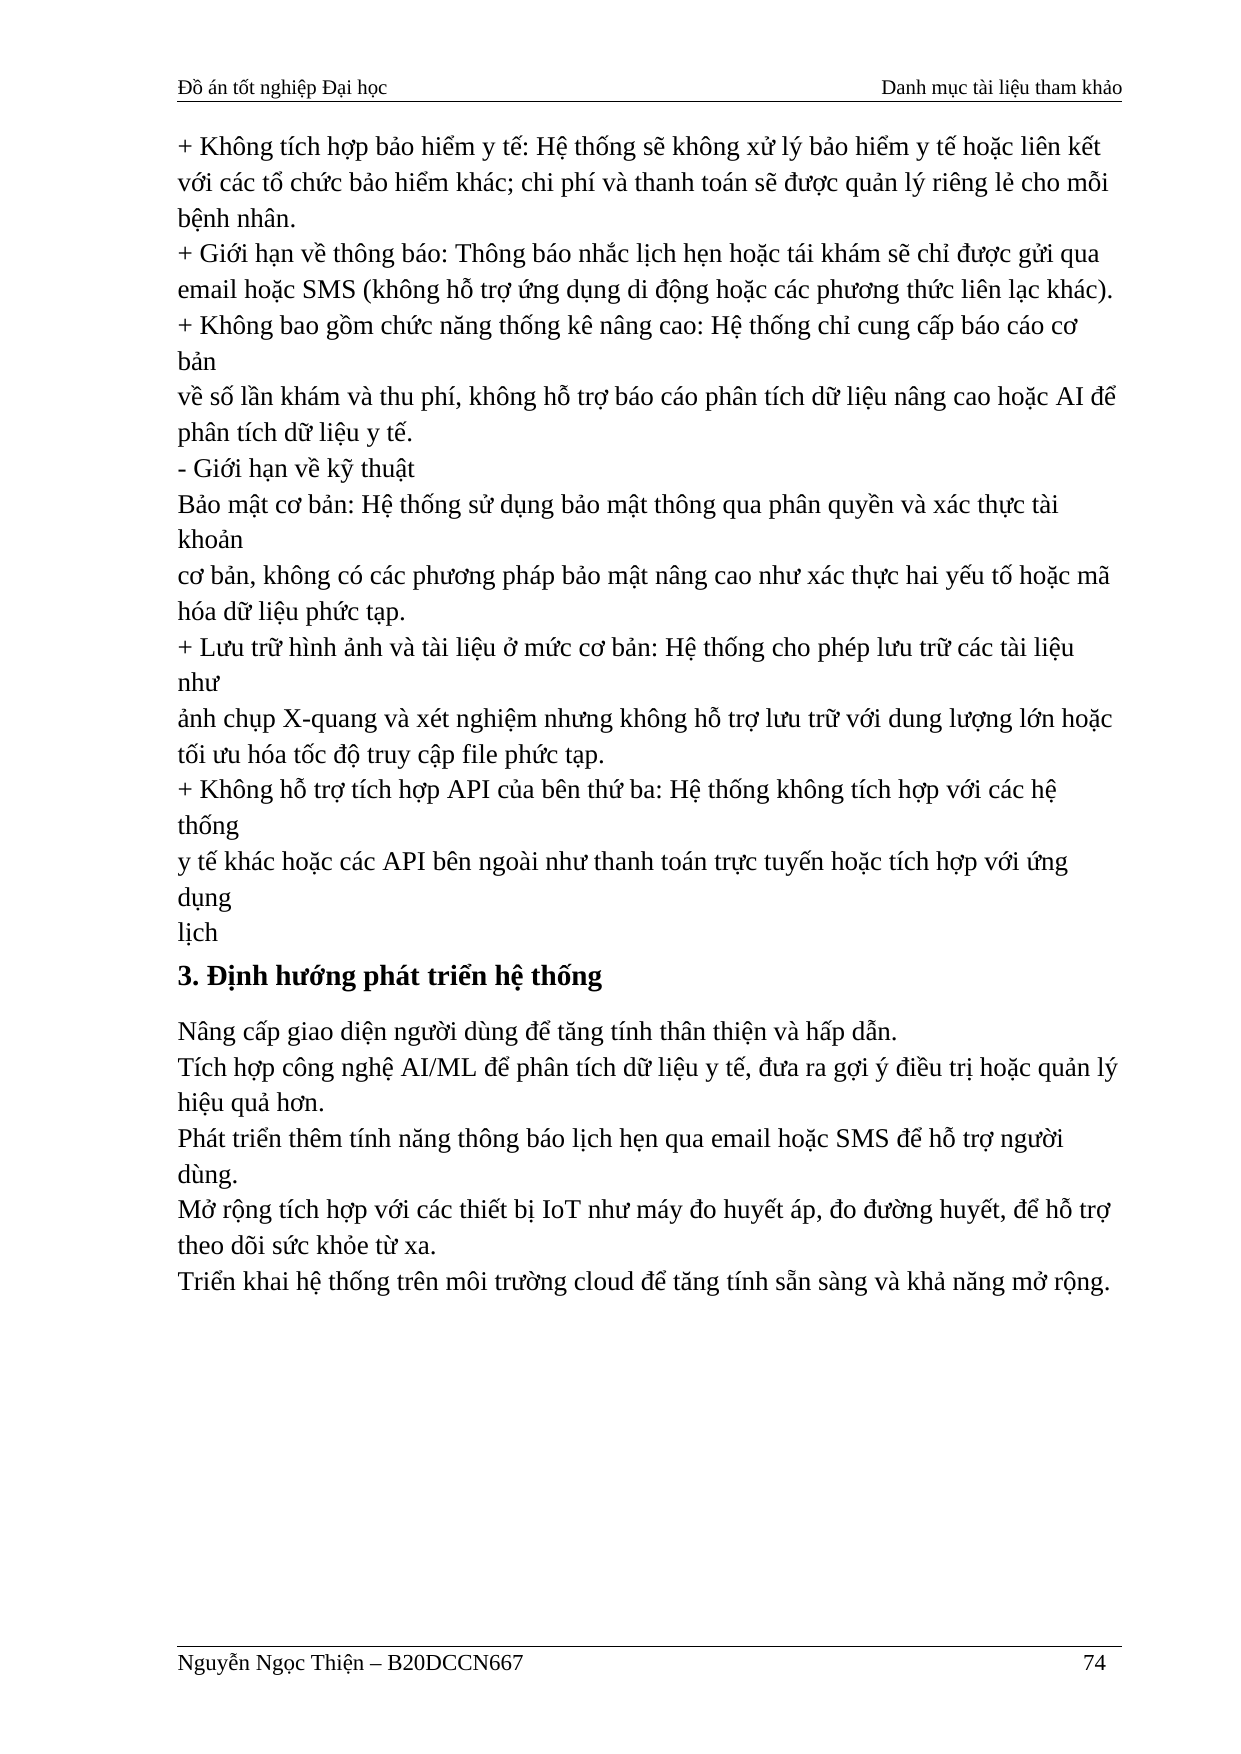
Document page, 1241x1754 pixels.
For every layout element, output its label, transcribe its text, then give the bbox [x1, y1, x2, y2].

text Nâng cấp giao diện người dùng để tăng tính thân thiện và hấp dẫn. [177, 1015, 1122, 1046]
text Tích hợp công nghệ AI/ML để phân tích dữ liệu y tế, đưa ra gợi ý điều trị hoặc quản lý hiệu quả hơn. [177, 1051, 1122, 1118]
text Triển khai hệ thống trên môi trường cloud để tăng tính sẵn sàng và khả năng mở rộng. [177, 1265, 1122, 1296]
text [177, 130, 1122, 948]
subtitle 3. Định hướng phát triển hệ thống [177, 958, 1122, 992]
text Phát triển thêm tính năng thông báo lịch hẹn qua email hoặc SMS để hỗ trợ người dùng. [177, 1122, 1122, 1189]
text Mở rộng tích hợp với các thiết bị IoT như máy đo huyết áp, đo đường huyết, để hỗ trợ theo dõi sức khỏe từ xa. [177, 1194, 1122, 1261]
